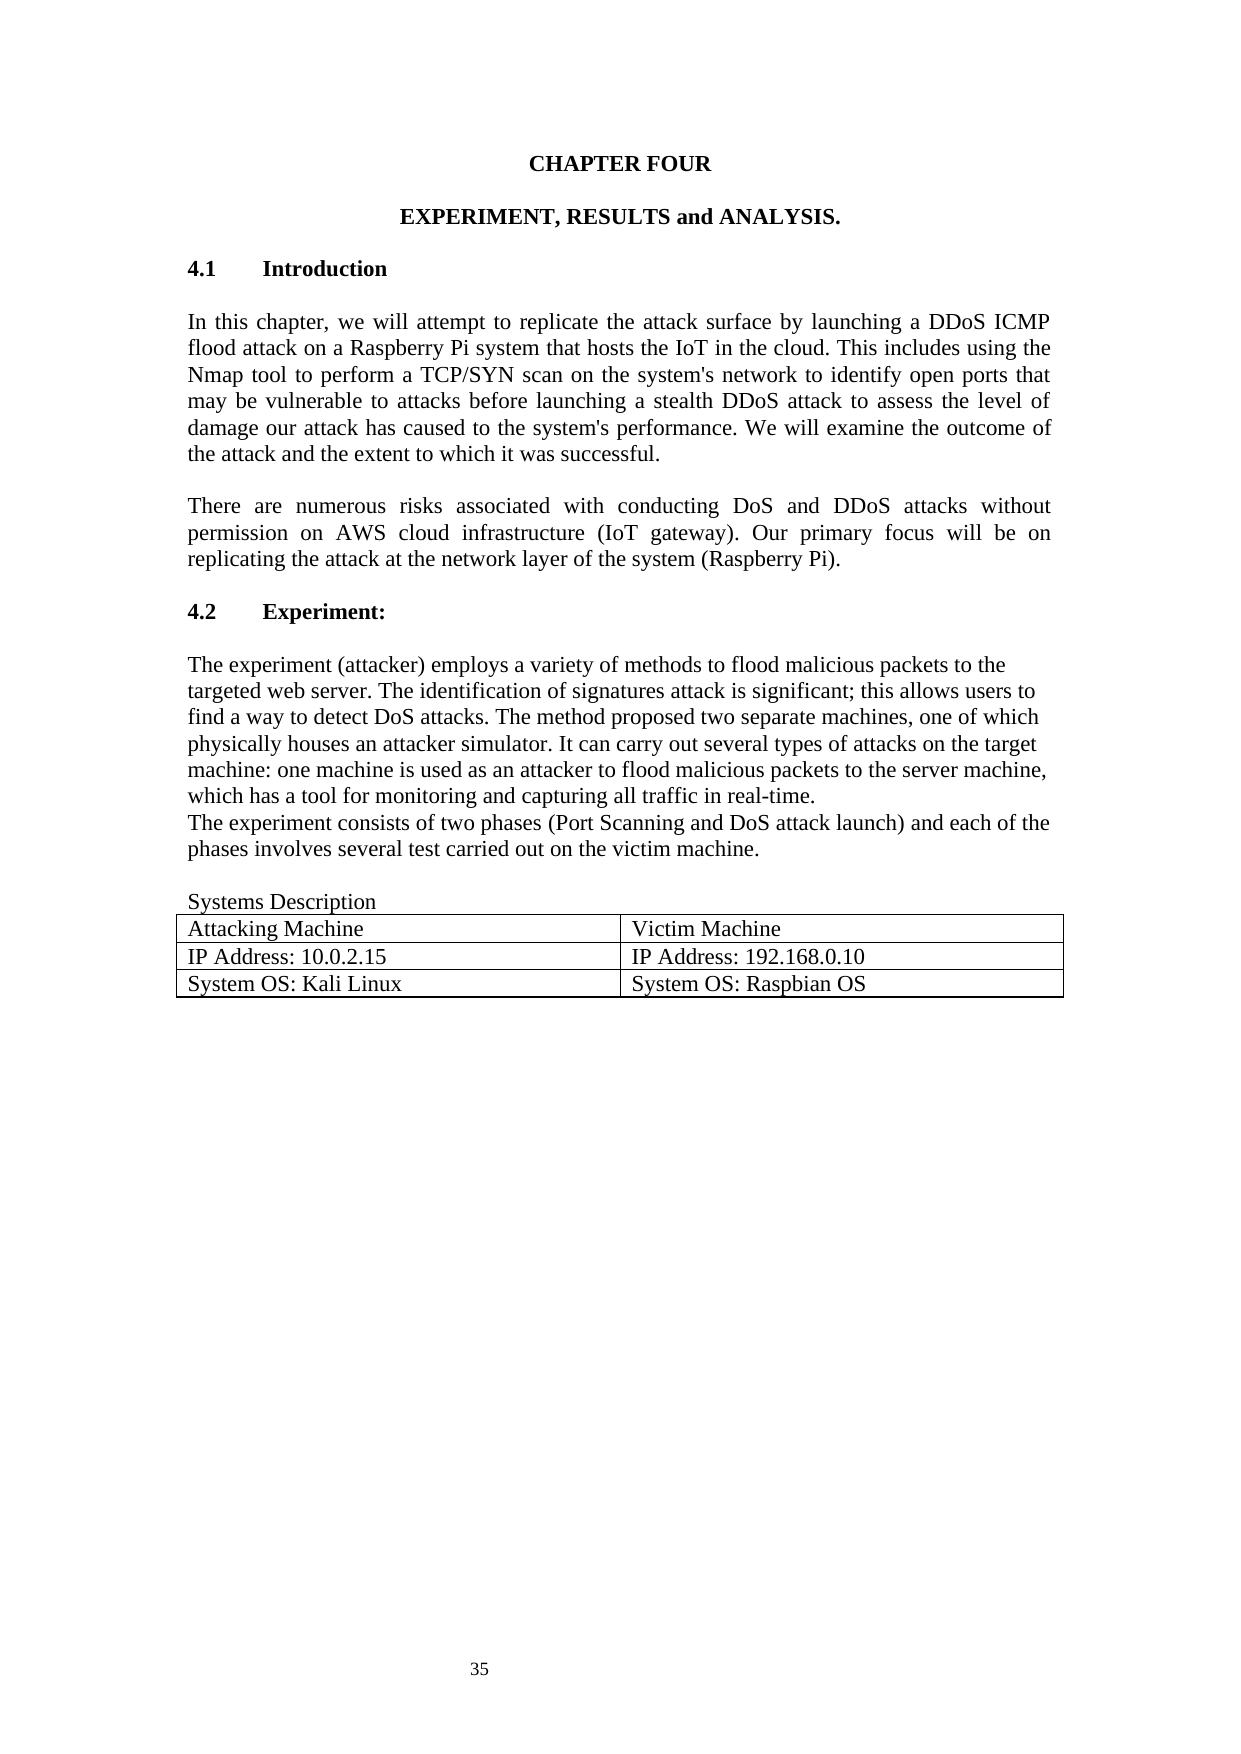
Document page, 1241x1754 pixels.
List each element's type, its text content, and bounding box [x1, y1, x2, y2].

list There are numerous risks associated with conducting DoS and DDoS attacks without permission on AWS cloud infrastructure (IoT gateway). Our primary focus will be on replicating the attack at the network layer of the system (Raspberry Pi). [187, 493, 1053, 572]
list 4.1 Introduction [187, 255, 1053, 282]
table_cell IP Address: 10.0.2.15 [177, 943, 620, 969]
list EXPERIMENT, RESULTS and ANALYSIS. [187, 203, 1053, 229]
list CHAPTER FOUR [187, 150, 1053, 176]
table_cell IP Address: 192.168.0.10 [621, 943, 1063, 969]
table_cell System OS: Raspbian OS [621, 970, 1063, 996]
table_header Victim Machine [621, 915, 1063, 942]
text The experiment consists of two phases (Port Scanning and DoS attack launch) and each of the phases involves several test carried out on the victim machine. [187, 809, 1053, 862]
text The experiment (attacker) employs a variety of methods to flood malicious packets to the targeted web server. The identification of signatures attack is significant; this allows users to find a way to detect DoS attacks. The method proposed two separate machines, one of which physically houses an attacker simulator. It can carry out several types of attacks on the target machine: one machine is used as an attacker to flood malicious packets to the server machine, which has a tool for monitoring and capturing all traffic in real-time. [187, 651, 1053, 809]
text Systems Description [187, 888, 1053, 914]
table_header Attacking Machine [177, 915, 620, 942]
list In this chapter, we will attempt to replicate the attack surface by launching a DDoS ICMP flood attack on a Raspberry Pi system that hosts the IoT in the cloud. This includes using the Nmap tool to perform a TCP/SYN scan on the system's network to identify open ports that may be vulnerable to attacks before launching a stealth DDoS attack to assess the level of damage our attack has caused to the system's performance. We will examine the outcome of the attack and the extent to which it was successful. [187, 308, 1053, 466]
text 4.2 Experiment: [187, 598, 1053, 624]
table_cell System OS: Kali Linux [177, 970, 620, 996]
